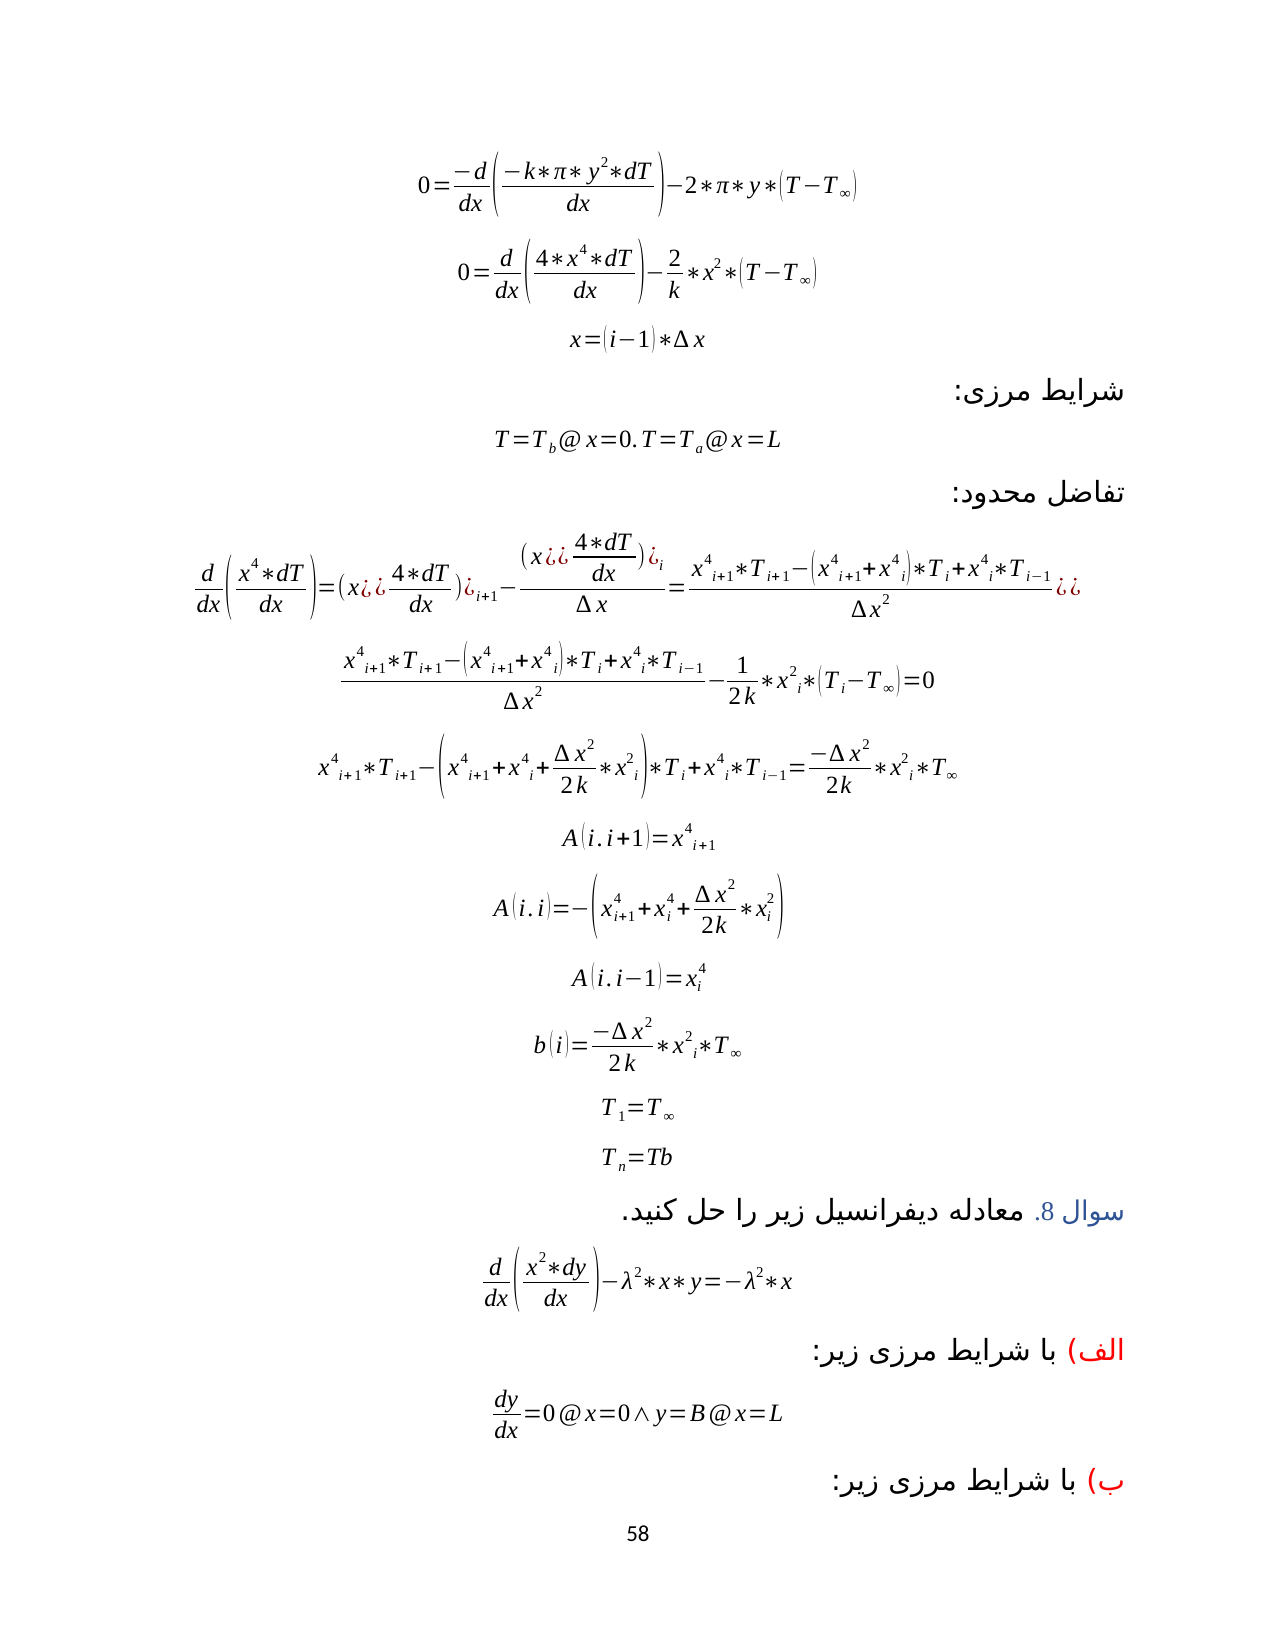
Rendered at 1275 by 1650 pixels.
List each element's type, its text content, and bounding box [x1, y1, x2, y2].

text شرایط مرزی: [150, 373, 1125, 407]
text سوال 8. معادله دیفرانسیل زیر را حل کنید. [150, 1193, 1125, 1227]
text الف) با شرایط مرزی زیر: [150, 1333, 1125, 1367]
text تفاضل محدود: [150, 476, 1125, 509]
text ب) با شرایط مرزی زیر: [150, 1463, 1125, 1497]
